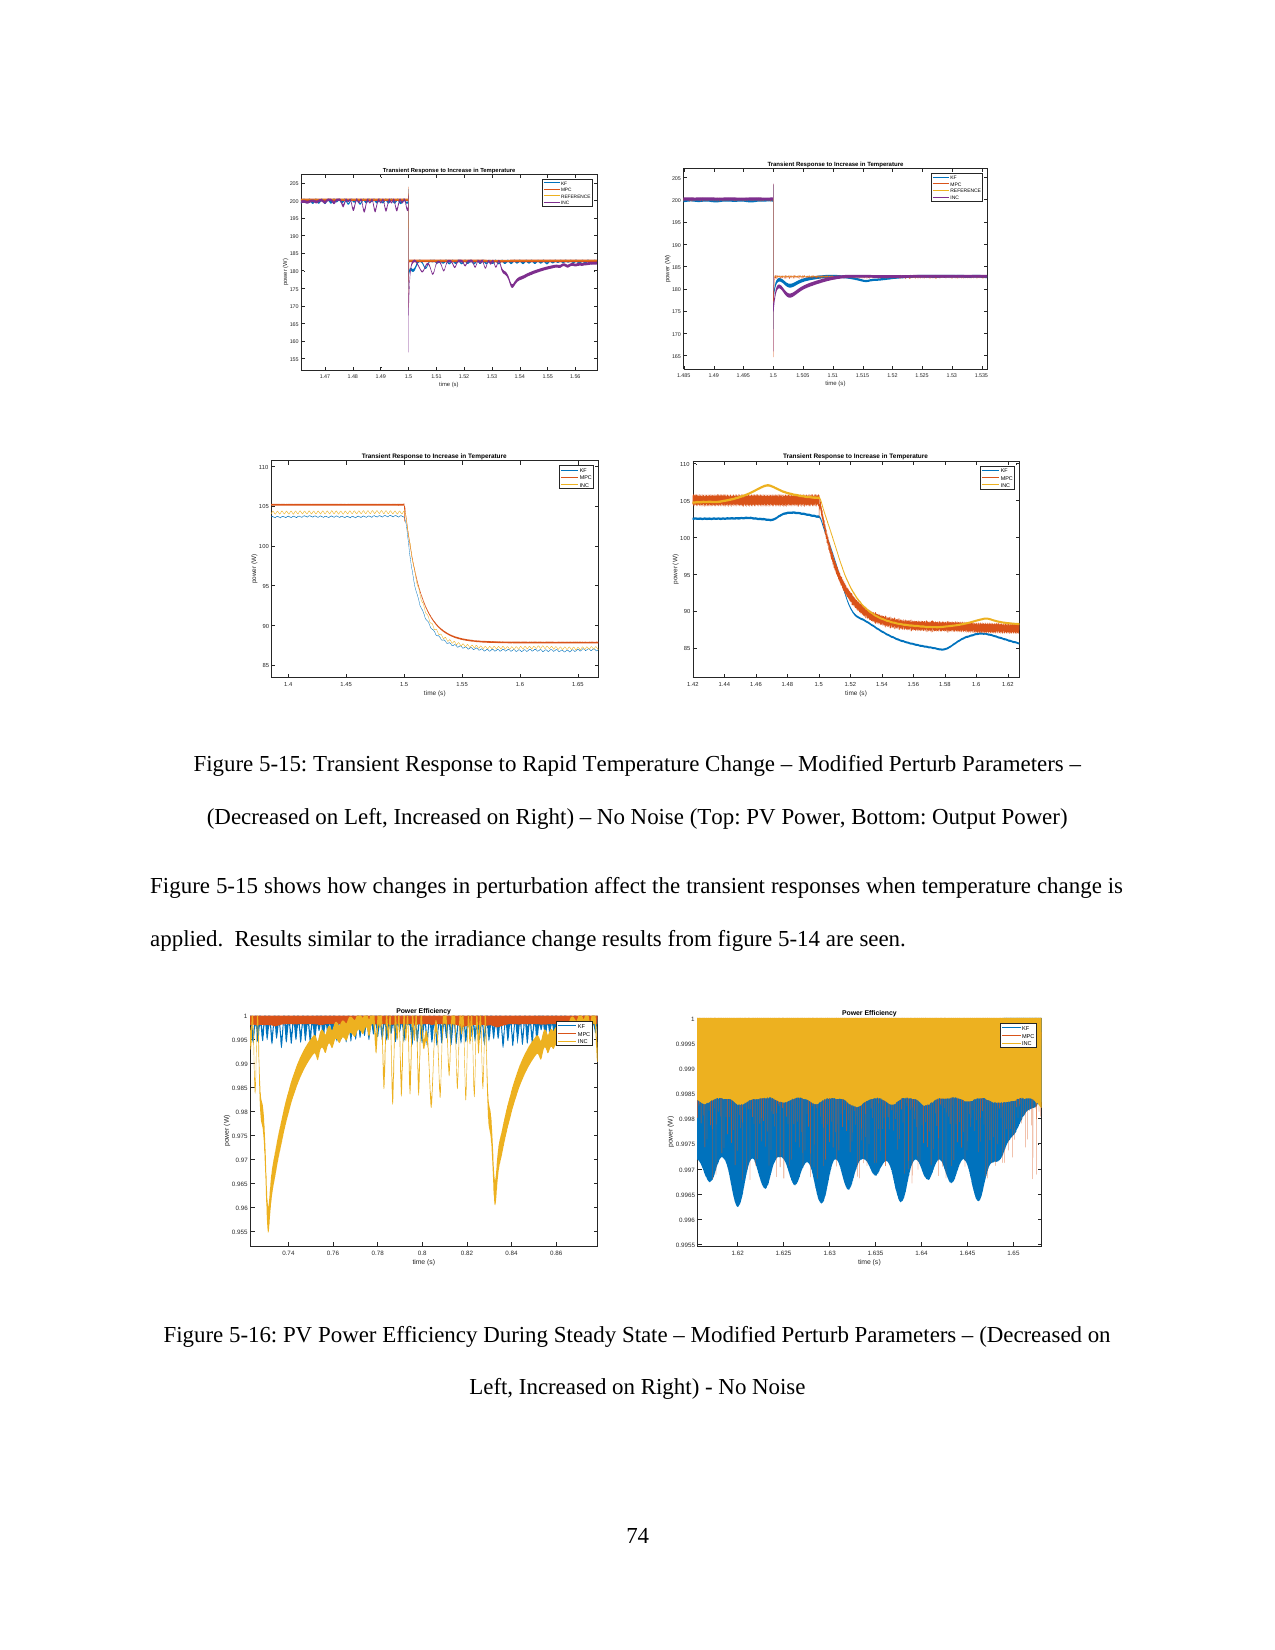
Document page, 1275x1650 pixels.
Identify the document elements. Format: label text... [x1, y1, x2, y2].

text Figure 5-15 shows how changes in perturbation affect the transient responses when temperature change is applied. Results similar to the irradiance change results from figure 5-14 are seen. [150, 873, 1125, 952]
text Figure 5-15: Transient Response to Rapid Temperature Change – Modified Perturb Parameters – (Decreased on Left, Increased on Right) – No Noise (Top: PV Power, Bottom: Output Power) [150, 751, 1125, 829]
text Figure 5-16: PV Power Efficiency During Steady State – Modified Perturb Parameters – (Decreased on Left, Increased on Right) - No Noise [150, 1321, 1125, 1400]
